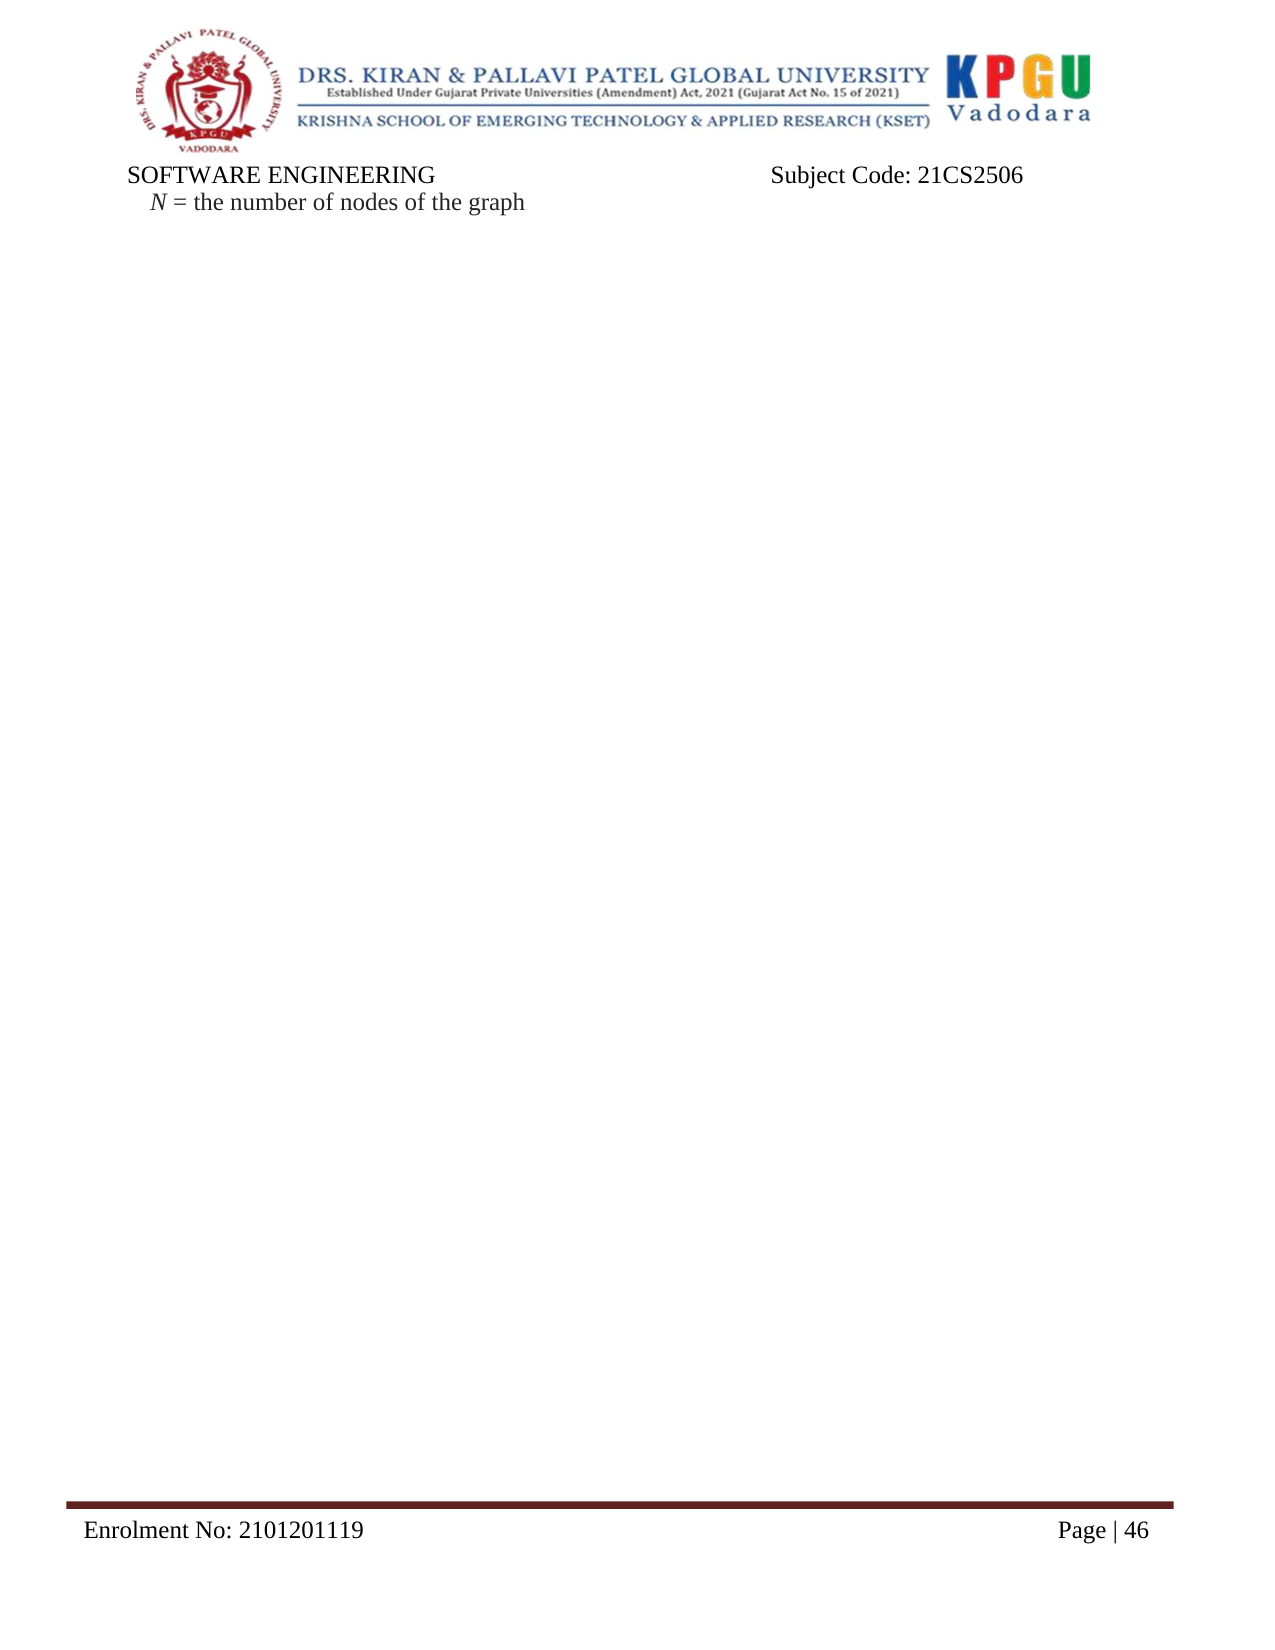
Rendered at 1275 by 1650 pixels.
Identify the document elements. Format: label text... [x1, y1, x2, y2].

text N = the number of nodes of the graph [150, 187, 1189, 216]
picture [135, 28, 1091, 153]
